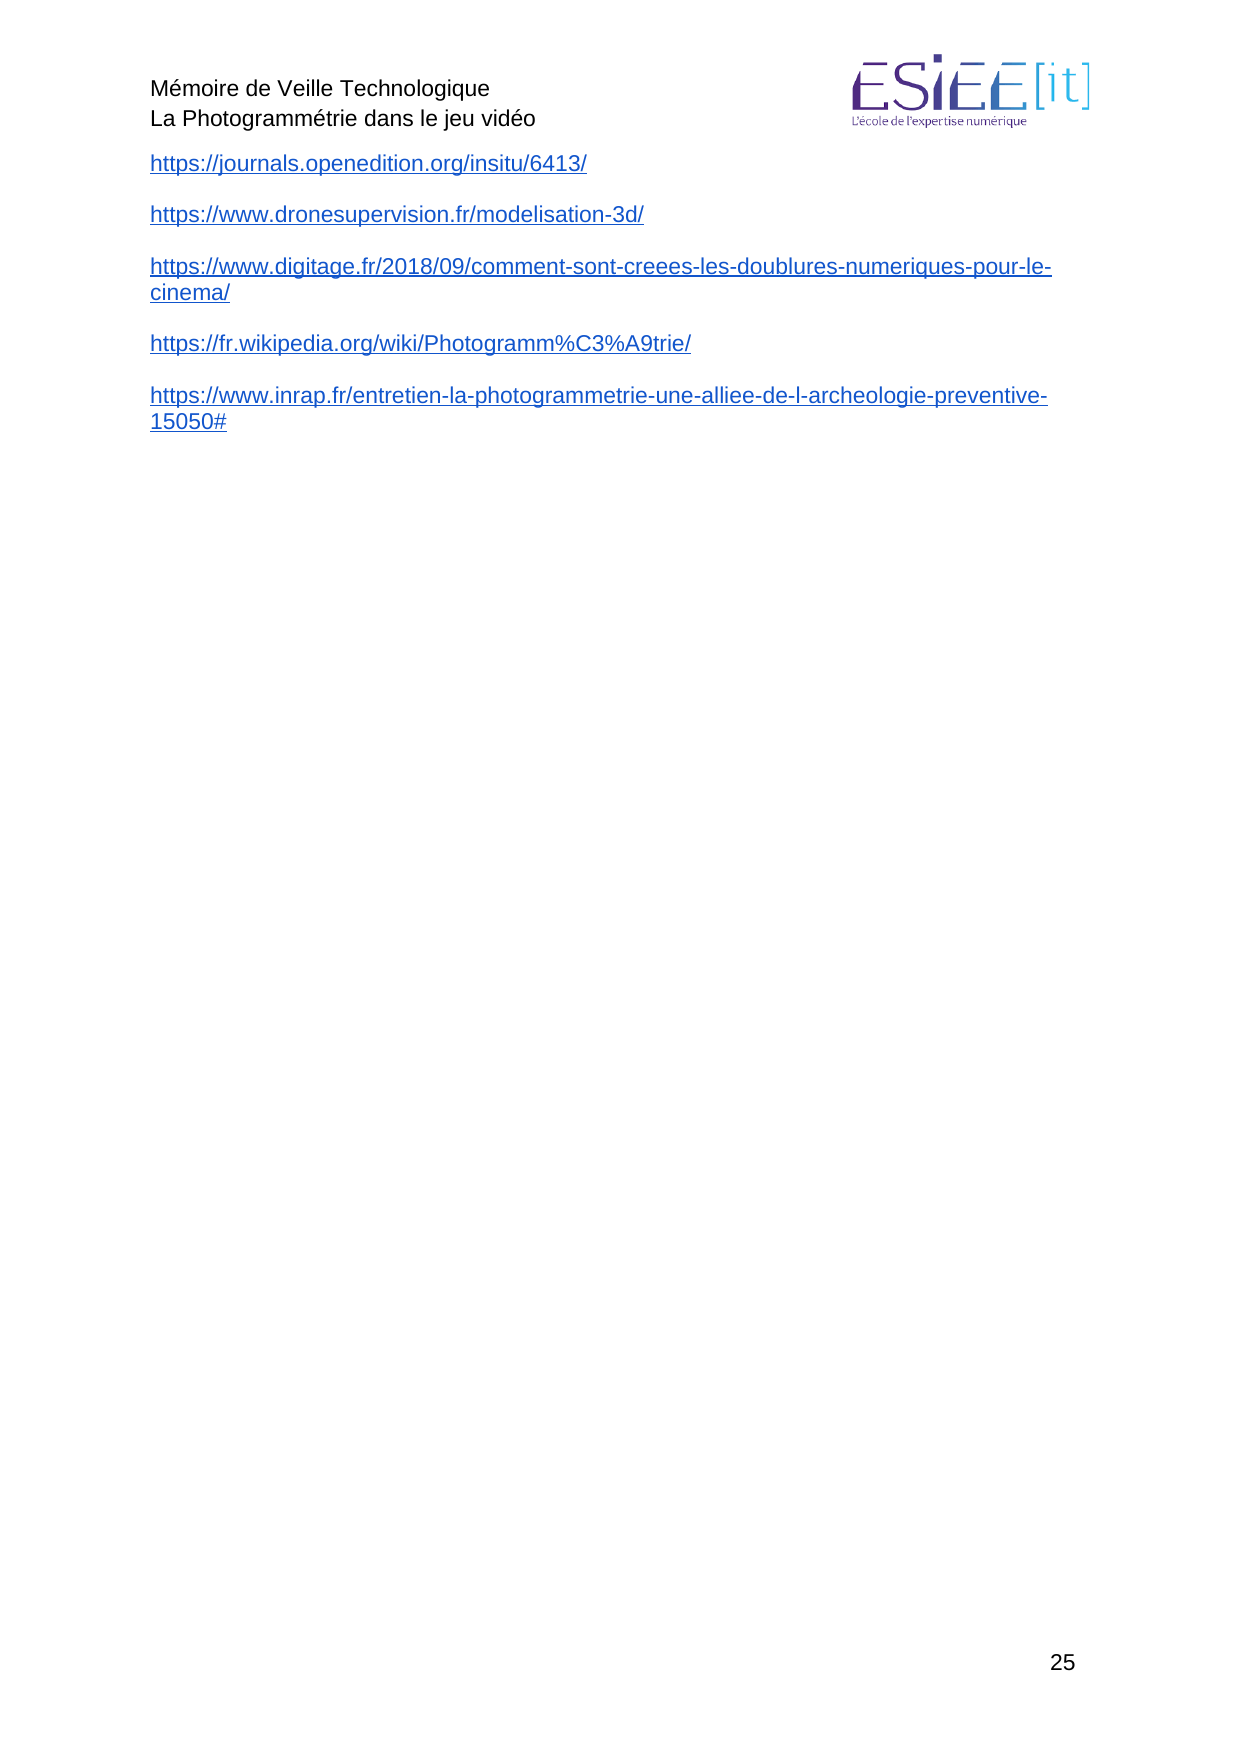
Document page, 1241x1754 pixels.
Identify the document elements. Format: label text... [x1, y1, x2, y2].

text https://fr.wikipedia.org/wiki/Photogramm%C3%A9trie/ [150, 330, 1090, 357]
text https://www.dronesupervision.fr/modelisation-3d/ [150, 201, 1090, 228]
picture [852, 54, 1090, 128]
text https://www.inrap.fr/entretien-la-photogrammetrie-une-alliee-de-l-archeologie-preventive-15050# [150, 382, 1090, 434]
text https://www.digitage.fr/2018/09/comment-sont-creees-les-doublures-numeriques-pour-le-cinema/ [150, 253, 1090, 305]
text https://journals.openedition.org/insitu/6413/ [150, 150, 1090, 176]
